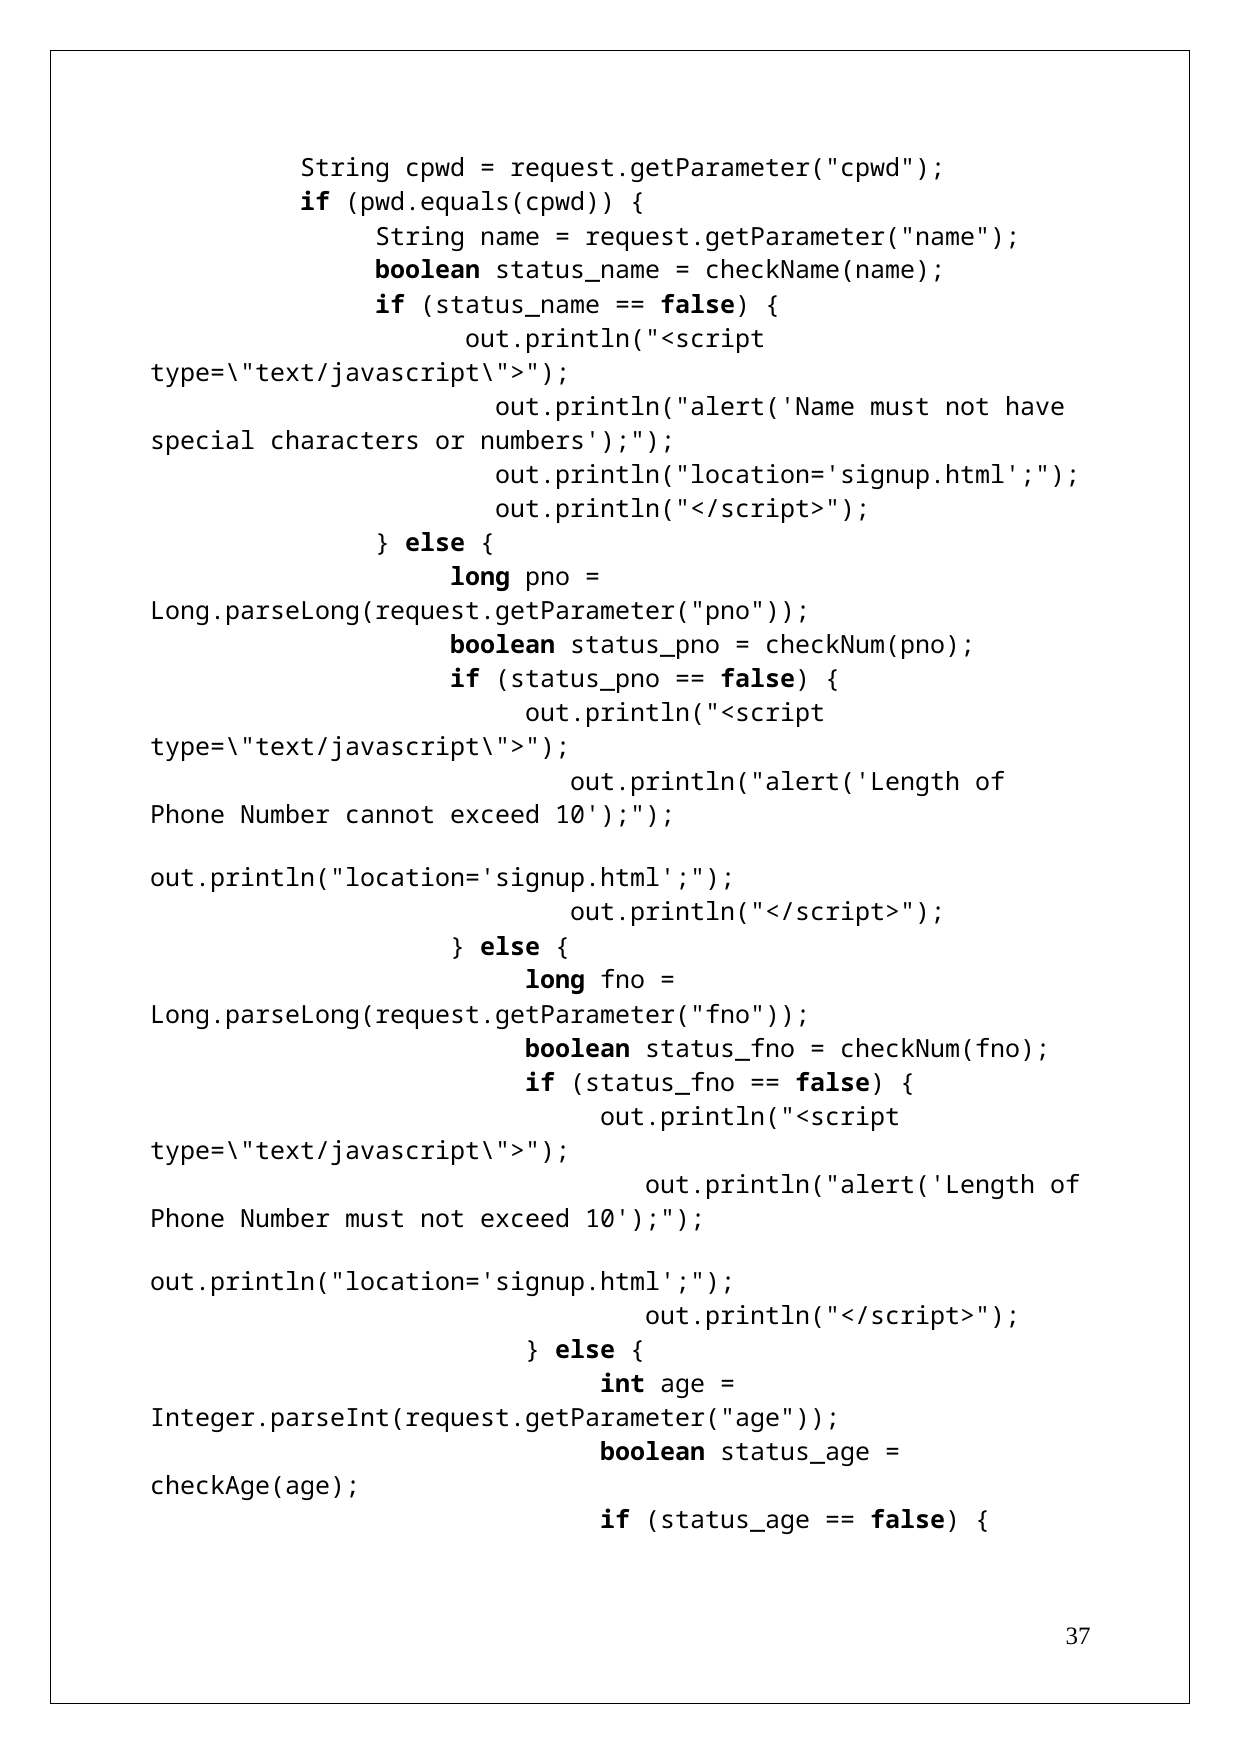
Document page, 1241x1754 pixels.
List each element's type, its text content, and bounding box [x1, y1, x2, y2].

text out.println("</script>"); [150, 894, 1090, 928]
text long pno = Long.parseLong(request.getParameter("pno")); [150, 559, 1090, 627]
text int age = Integer.parseInt(request.getParameter("age")); [150, 1366, 1090, 1434]
text out.println("</script>"); [150, 1297, 1090, 1332]
text out.println("alert('Length of Phone Number must not exceed 10');"); [150, 1167, 1090, 1235]
text out.println("location='signup.html';"); [150, 1235, 1090, 1297]
text if (status_age == false) { [150, 1502, 1090, 1536]
text if (status_pno == false) { [150, 661, 1090, 695]
text if (status_fno == false) { [150, 1064, 1090, 1098]
text long fno = Long.parseLong(request.getParameter("fno")); [150, 962, 1090, 1030]
text out.println("</script>"); [150, 491, 1090, 525]
text } else { [150, 1332, 1090, 1366]
text out.println("location='signup.html';"); [150, 831, 1090, 894]
text boolean status_age = checkAge(age); [150, 1434, 1090, 1502]
text boolean status_pno = checkNum(pno); [150, 627, 1090, 661]
text out.println("alert('Length of Phone Number cannot exceed 10');"); [150, 763, 1090, 831]
text } else { [150, 525, 1090, 559]
text if (pwd.equals(cpwd)) { [150, 184, 1090, 218]
text boolean status_name = checkName(name); [150, 252, 1090, 286]
text out.println("<script type=\"text/javascript\">"); [150, 1098, 1090, 1167]
text out.println("location='signup.html';"); [150, 457, 1090, 491]
text if (status_name == false) { [150, 286, 1090, 320]
text out.println("<script type=\"text/javascript\">"); [150, 320, 1090, 388]
text out.println("<script type=\"text/javascript\">"); [150, 695, 1090, 763]
text String cpwd = request.getParameter("cpwd"); [150, 150, 1090, 184]
text boolean status_fno = checkNum(fno); [150, 1030, 1090, 1064]
text String name = request.getParameter("name"); [150, 218, 1090, 252]
text out.println("alert('Name must not have special characters or numbers');"); [150, 388, 1090, 457]
text } else { [150, 928, 1090, 962]
